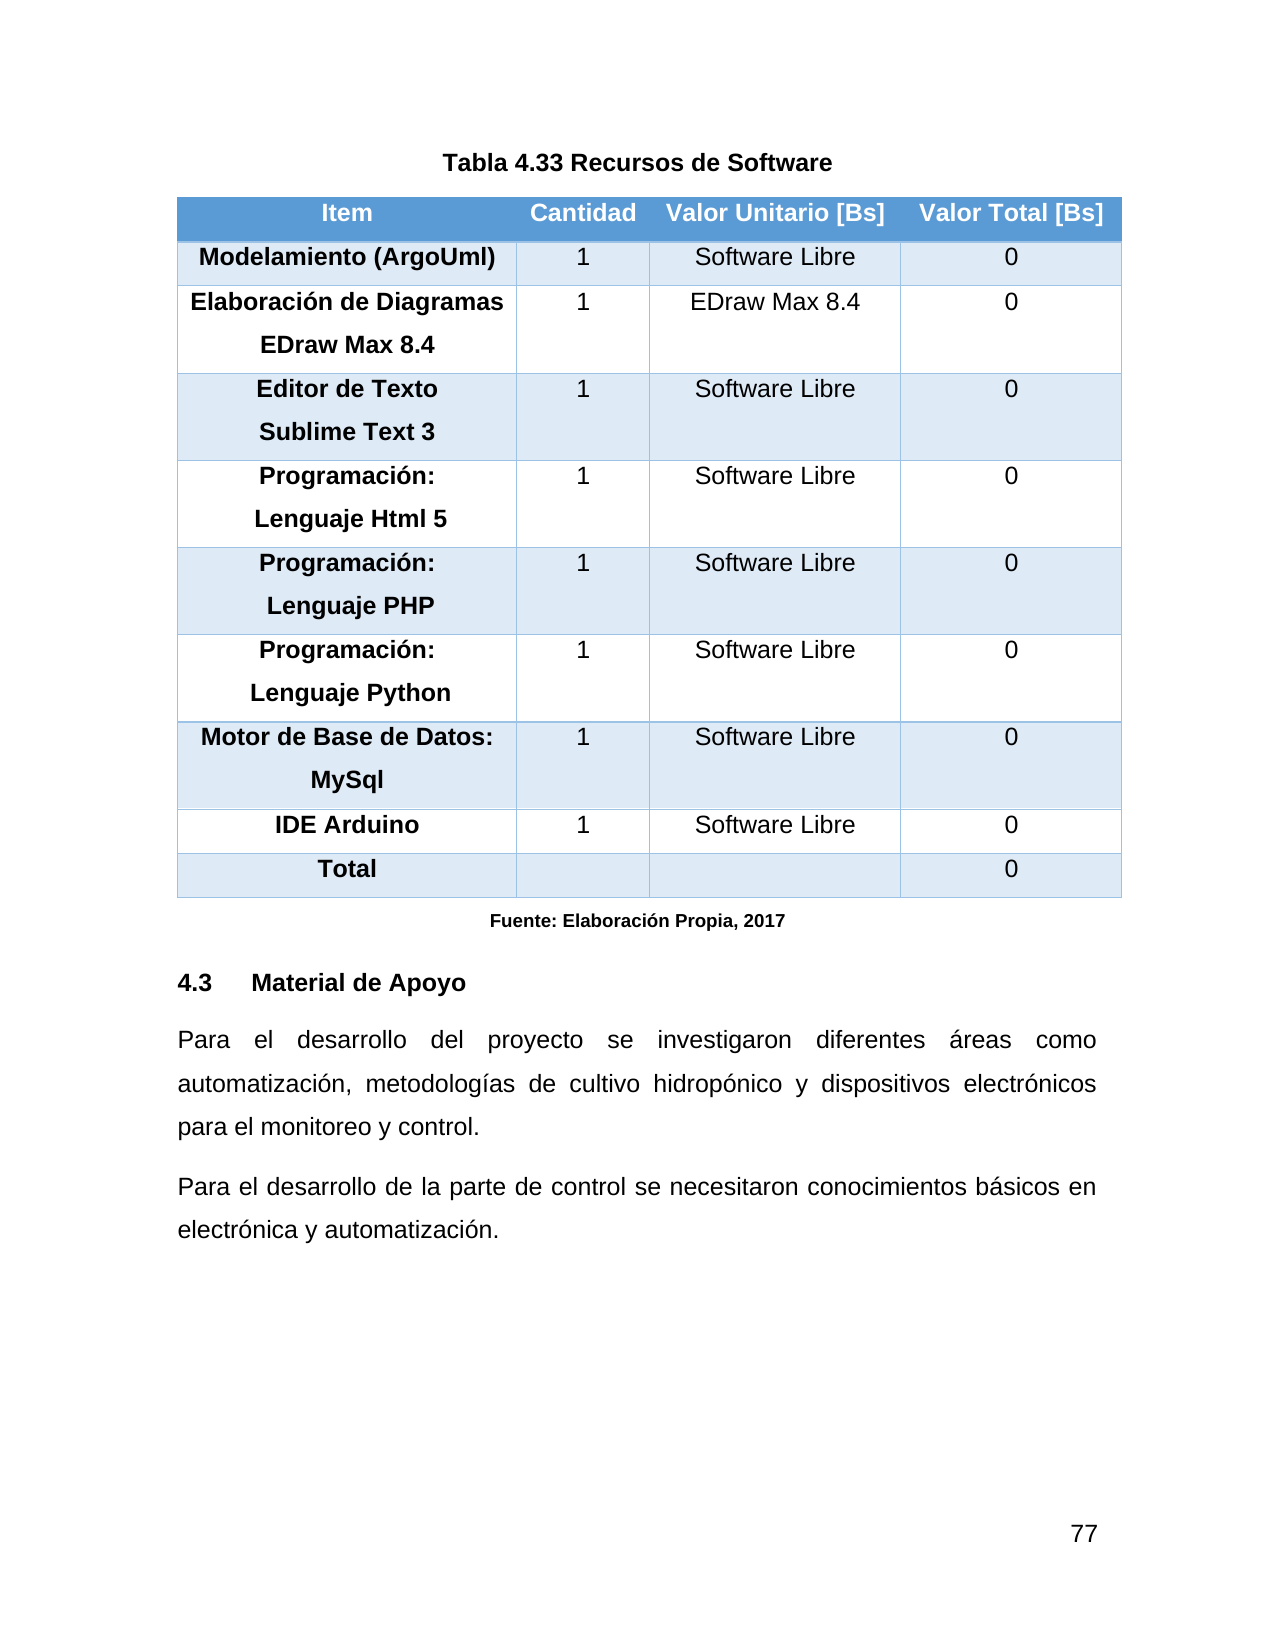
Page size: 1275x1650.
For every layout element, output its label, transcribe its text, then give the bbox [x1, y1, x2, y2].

table_cell Software Libre [650, 548, 900, 634]
text Para el desarrollo de la parte de control se necesitaron conocimientos básicos en electrónica y automatización. [177, 1172, 1098, 1243]
table_cell 1 [517, 810, 649, 853]
table_cell 0 [901, 548, 1121, 634]
table_cell IDE Arduino [178, 810, 516, 853]
text Para el desarrollo del proyecto se investigaron diferentes áreas como automatización, metodologías de cultivo hidropónico y dispositivos electrónicos para el monitoreo y control. [177, 1026, 1098, 1141]
table_cell 0 [901, 810, 1121, 853]
table_cell [650, 854, 900, 897]
table_cell Total [178, 854, 516, 897]
subtitle Material de Apoyo [177, 967, 1098, 996]
table_cell 1 [517, 548, 649, 634]
table_cell 1 [517, 286, 649, 373]
table_cell 1 [517, 635, 649, 721]
table_cell 1 [517, 723, 649, 808]
table_cell 0 [901, 243, 1121, 285]
table_cell EDraw Max 8.4 [650, 286, 900, 373]
table_cell 1 [517, 461, 649, 547]
table_cell [517, 854, 649, 897]
table_cell 0 [901, 635, 1121, 721]
table_cell 0 [901, 854, 1121, 897]
table_cell 1 [517, 374, 649, 460]
table_cell Software Libre [650, 243, 900, 285]
table_header Item [178, 198, 516, 241]
table_header Valor Unitario [Bs] [650, 198, 900, 241]
text Fuente: Elaboración Propia, 2017 [177, 910, 1098, 932]
table_cell 0 [901, 374, 1121, 460]
table_cell 0 [901, 286, 1121, 373]
table_cell Programación: Lenguaje PHP [178, 548, 516, 634]
table_cell Software Libre [650, 461, 900, 547]
table_cell 0 [901, 461, 1121, 547]
table_cell Modelamiento (ArgoUml) [178, 243, 516, 285]
table_cell Programación: Lenguaje Html 5 [178, 461, 516, 547]
table_cell Motor de Base de Datos: MySql [178, 723, 516, 808]
table_cell Software Libre [650, 374, 900, 460]
table_cell 1 [517, 243, 649, 285]
table_header Valor Total [Bs] [901, 198, 1121, 241]
table_cell Programación: Lenguaje Python [178, 635, 516, 721]
table_cell Software Libre [650, 635, 900, 721]
table_cell Elaboración de Diagramas EDraw Max 8.4 [178, 286, 516, 373]
table_cell Software Libre [650, 723, 900, 808]
table_header Cantidad [517, 198, 649, 241]
table_cell Editor de Texto Sublime Text 3 [178, 374, 516, 460]
text Tabla 4.33 Recursos de Software [177, 148, 1098, 176]
table_cell 0 [901, 723, 1121, 808]
table_cell Software Libre [650, 810, 900, 853]
